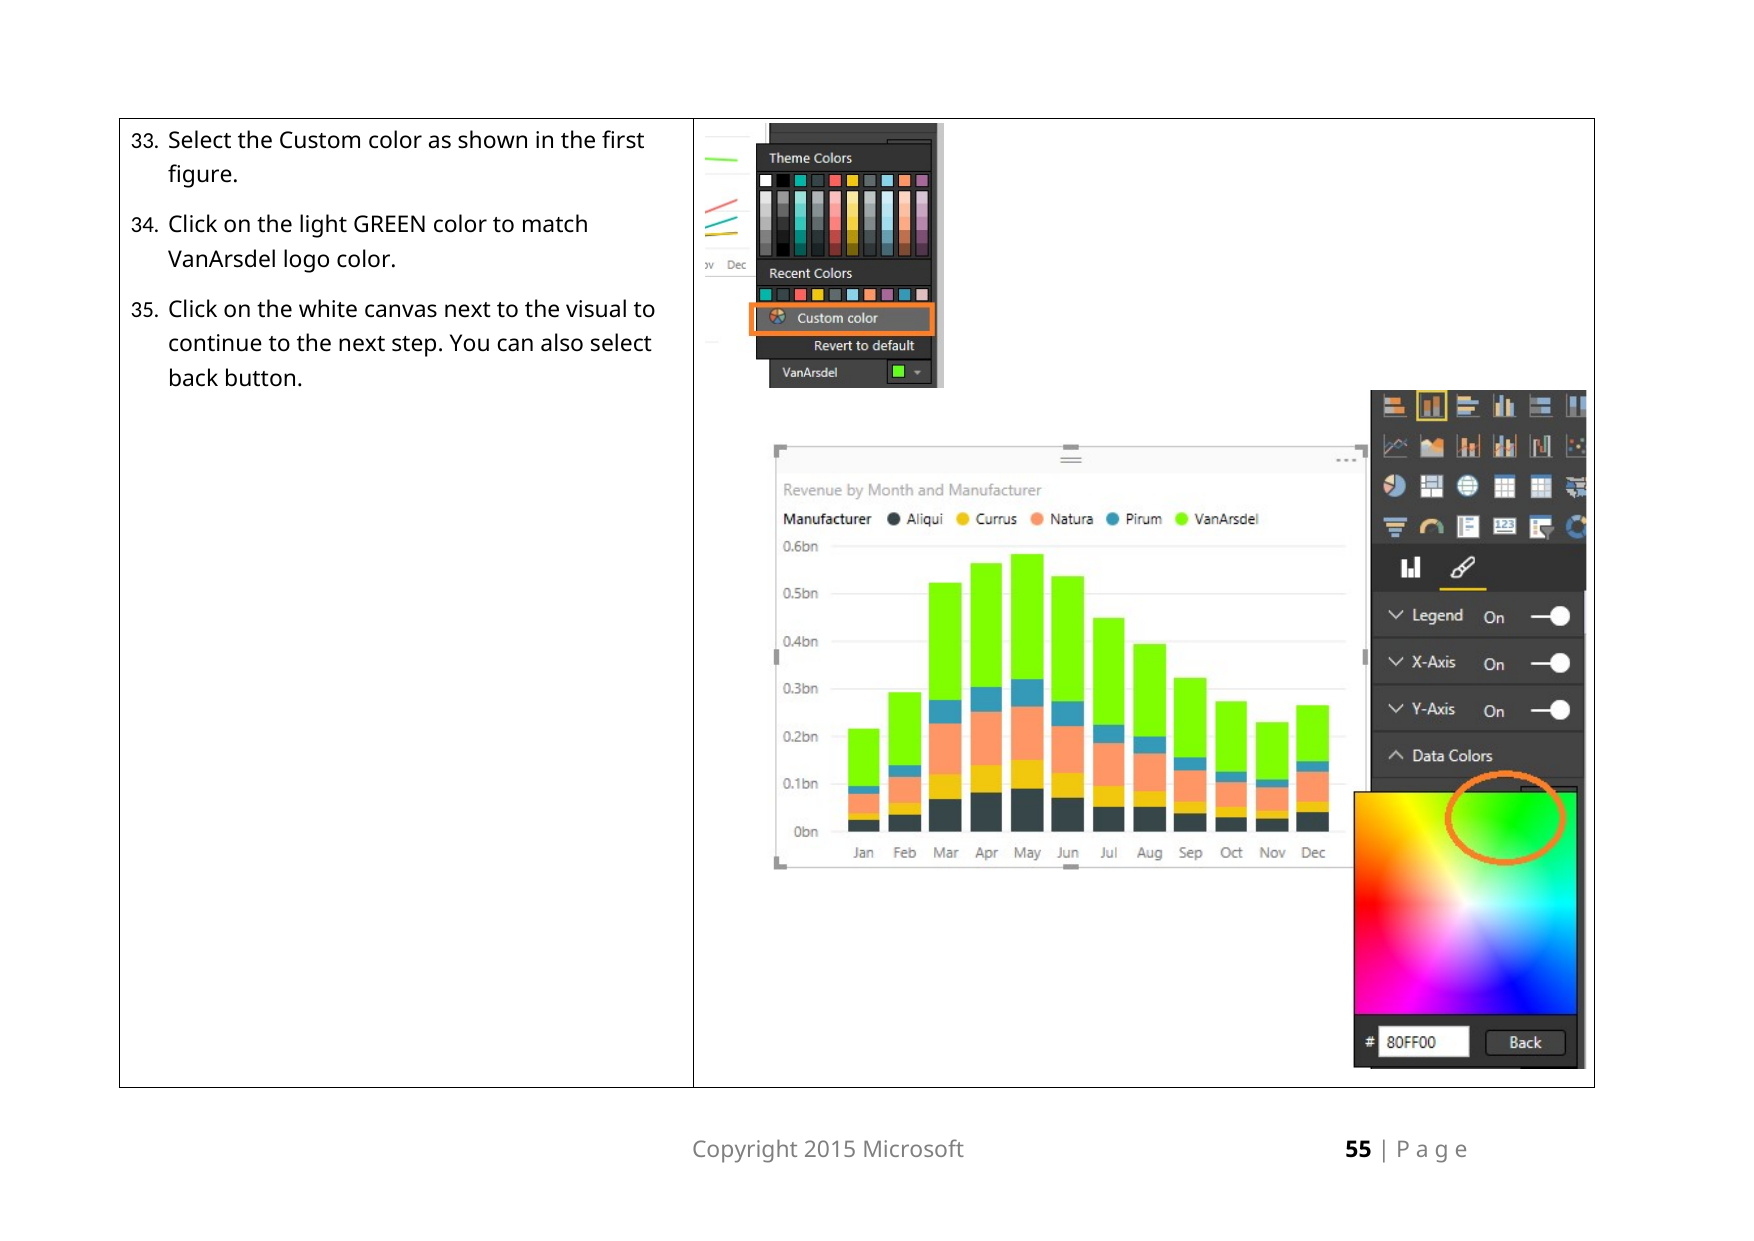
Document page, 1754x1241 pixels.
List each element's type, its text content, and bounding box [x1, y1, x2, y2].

picture [705, 390, 1587, 1069]
table_header [694, 119, 1594, 1087]
picture [705, 123, 944, 388]
table_header Select the Custom color as shown in the first figure. Click on the light GREEN color to match VanArsdel logo color. Click on the white canvas next to the visual to continue to the next step. You can also select back button. [120, 119, 693, 1087]
